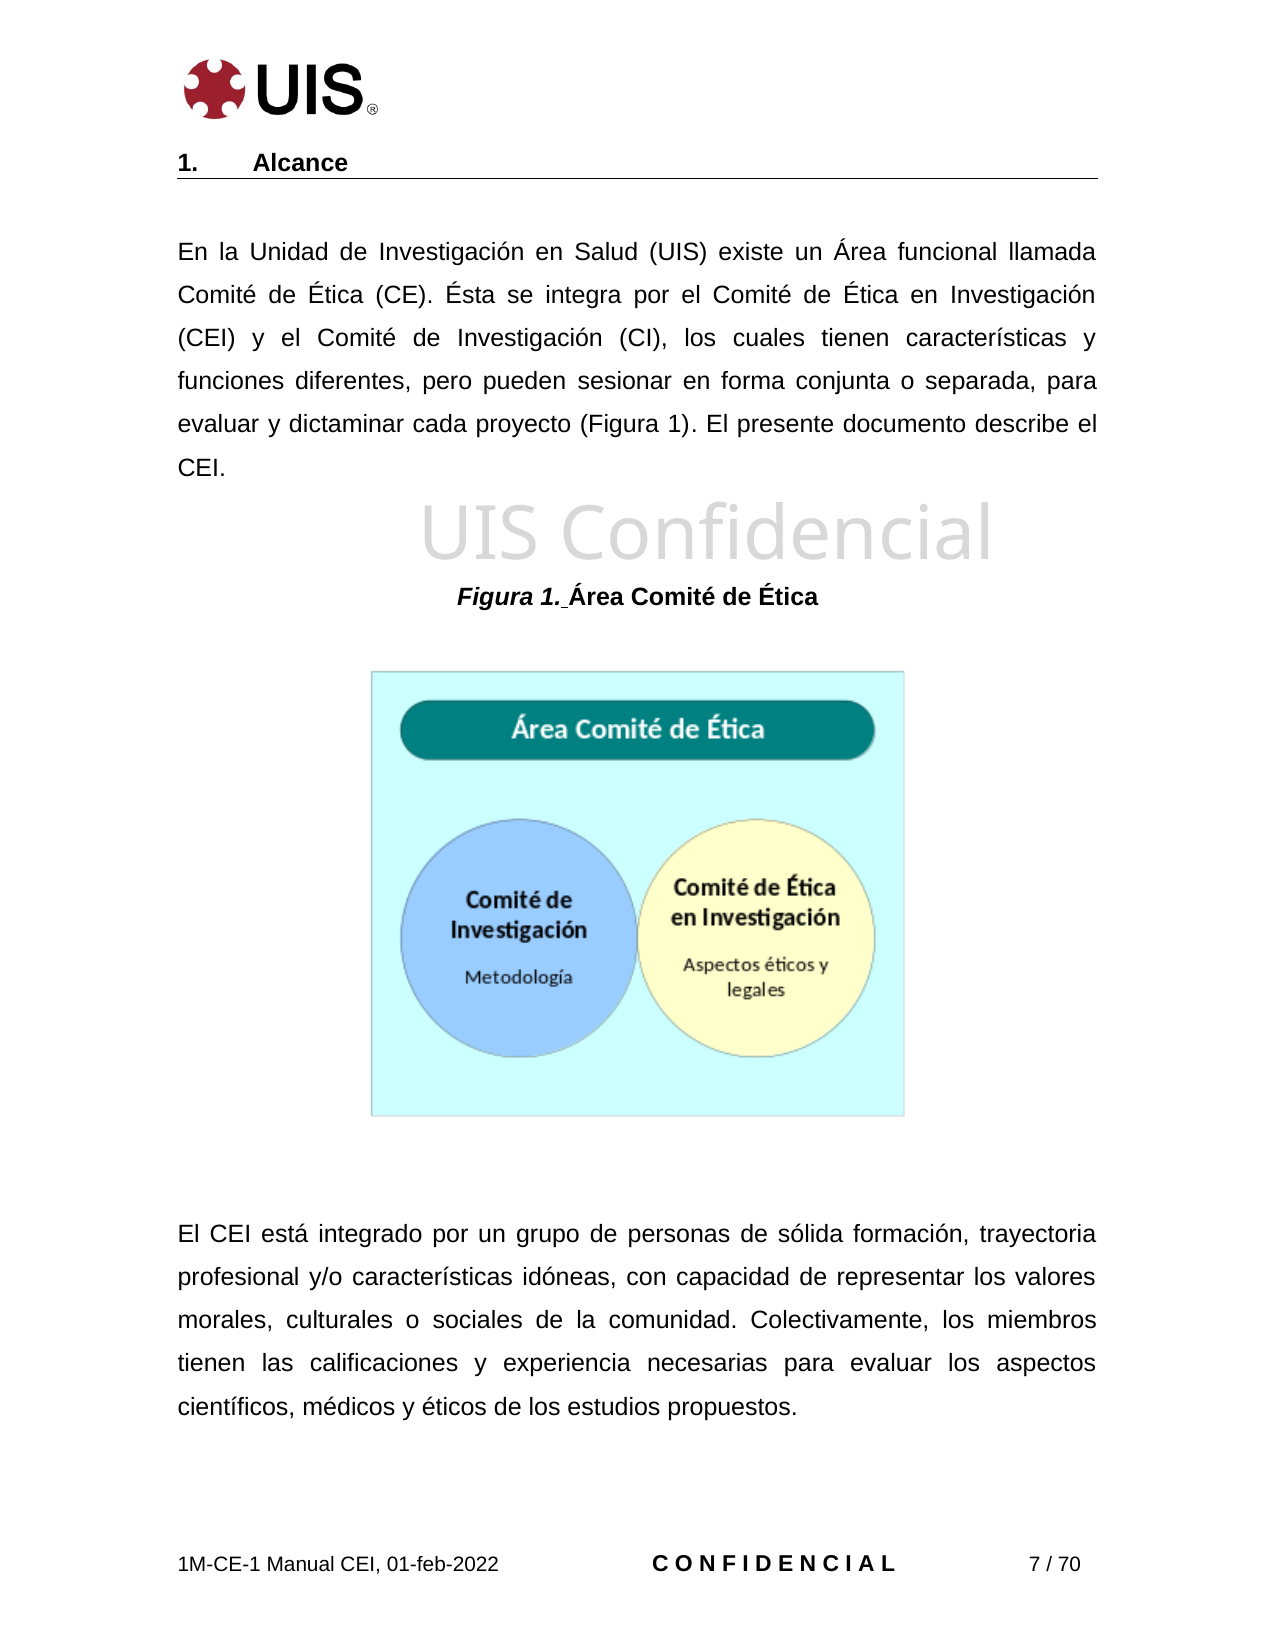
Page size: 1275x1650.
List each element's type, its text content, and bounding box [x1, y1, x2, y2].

picture [182, 57, 380, 121]
text En la Unidad de Investigación en Salud (UIS) existe un Área funcional llamada Comité de Ética (CE). Ésta se integra por el Comité de Ética en Investigación (CEI) y el Comité de Investigación (CI), los cuales tienen características y funciones diferentes, pero pueden sesionar en forma conjunta o separada, para evaluar y dictaminar cada proyecto (Figura 1). El presente documento describe el CEI. [177, 237, 1098, 481]
text Figura 1. Área Comité de Ética [177, 582, 1098, 611]
subtitle Alcance [177, 148, 1098, 178]
text El CEI está integrado por un grupo de personas de sólida formación, trayectoria profesional y/o características idóneas, con capacidad de representar los valores morales, culturales o sociales de la comunidad. Colectivamente, los miembros tienen las calificaciones y experiencia necesarias para evaluar los aspectos científicos, médicos y éticos de los estudios propuestos. [177, 1219, 1098, 1420]
